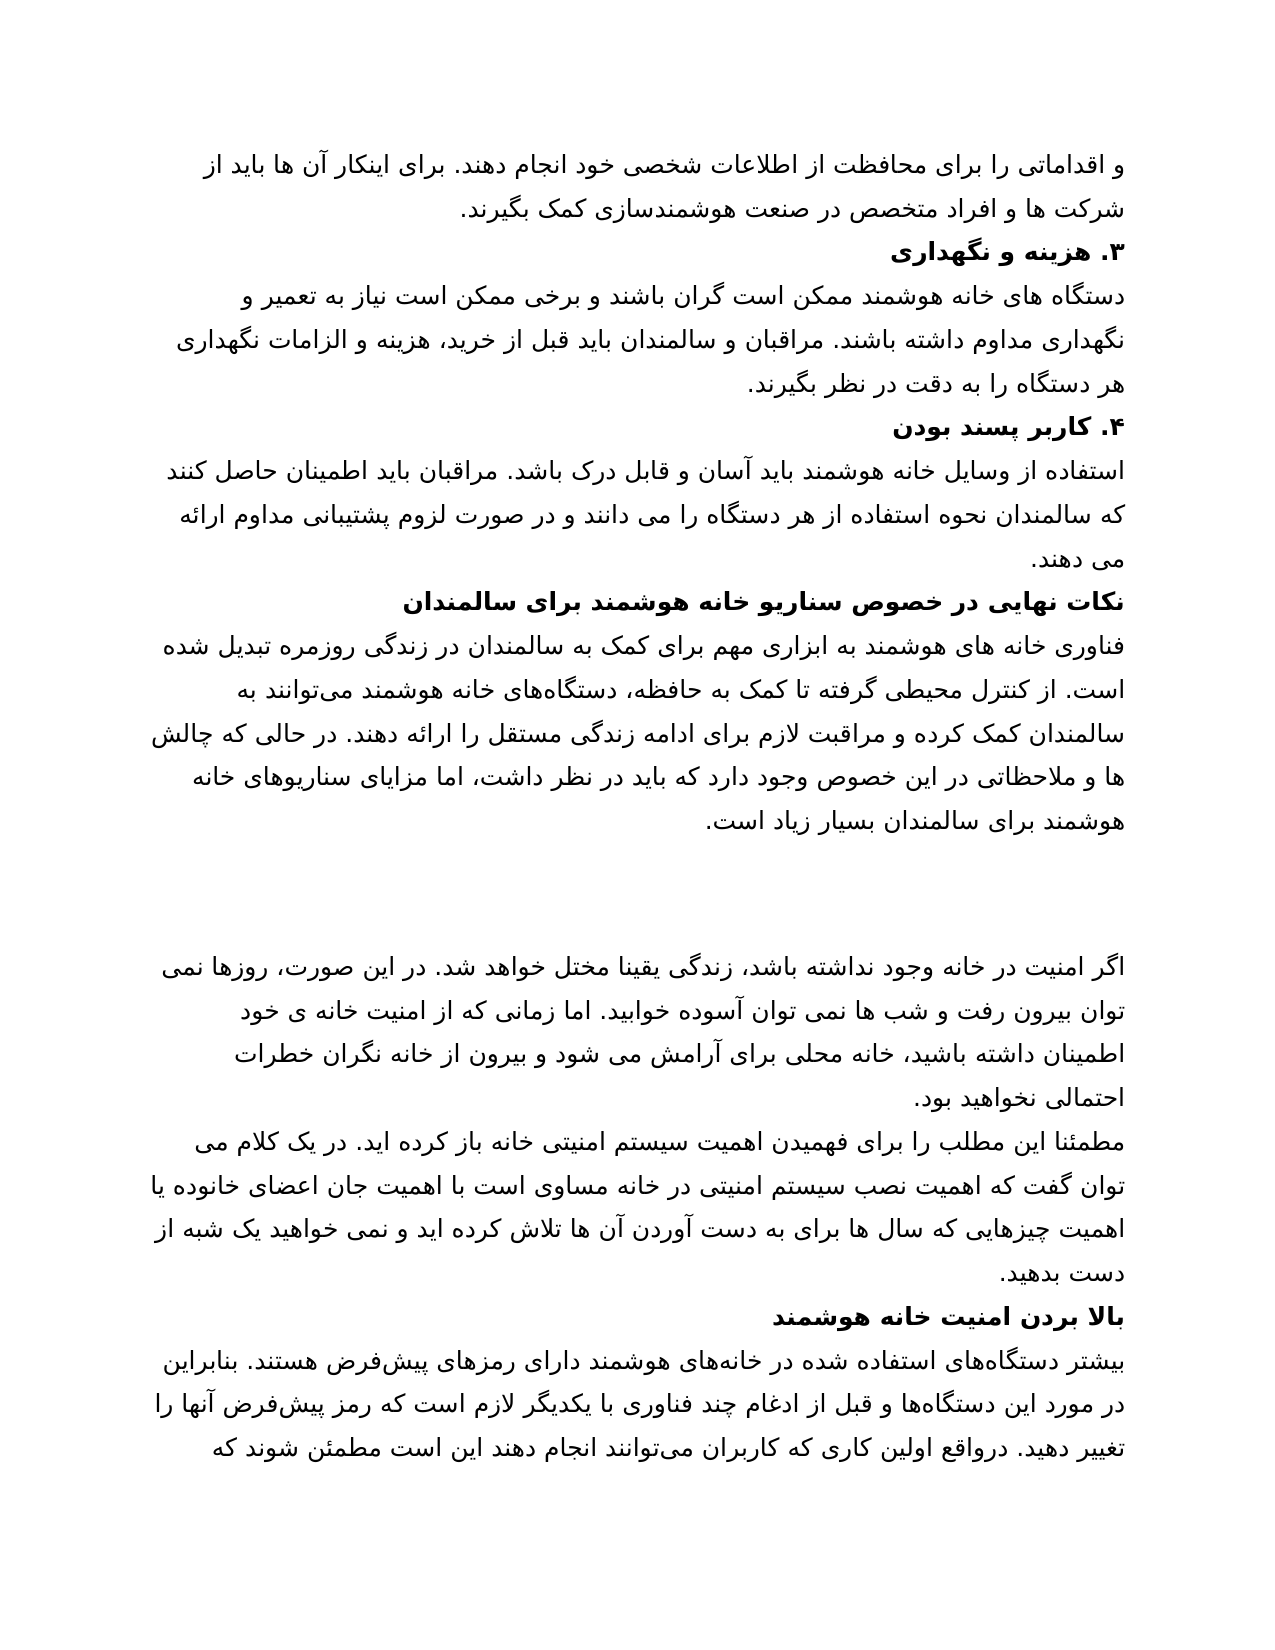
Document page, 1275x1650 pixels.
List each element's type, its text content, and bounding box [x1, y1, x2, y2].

text مطمئنا این مطلب را برای فهمیدن اهمیت سیستم امنیتی خانه باز کرده اید. در یک کلام می توان گفت که اهمیت نصب سیستم امنیتی در خانه مساوی است با اهمیت جان اعضای خانوده یا اهمیت چیزهایی که سال ها برای به دست آوردن آن ها تلاش کرده اید و نمی خواهید یک شبه از دست بدهید. [150, 1127, 1125, 1287]
text ۳. هزینه و نگهداری [150, 237, 1125, 267]
text فناوری خانه های هوشمند به ابزاری مهم برای کمک به سالمندان در زندگی روزمره تبدیل شده است. از کنترل محیطی گرفته تا کمک به حافظه، دستگاه‌های خانه هوشمند می‌توانند به سالمندان کمک کرده و مراقبت لازم برای ادامه زندگی مستقل را ارائه دهند. در حالی که چالش ها و ملاحظاتی در این خصوص وجود دارد که باید در نظر داشت، اما مزایای سناریوهای خانه هوشمند برای سالمندان بسیار زیاد است. [150, 631, 1125, 835]
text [150, 1346, 1125, 1462]
text اگر امنیت در خانه وجود نداشته باشد، زندگی یقینا مختل خواهد شد. در این صورت، روزها نمی توان بیرون رفت و شب ها نمی توان آسوده خوابید. اما زمانی که از امنیت خانه ی خود اطمینان داشته باشید، خانه محلی برای آرامش می شود و بیرون از خانه نگران خطرات احتمالی نخواهید بود. [150, 952, 1125, 1112]
text نکات نهایی در خصوص سناریو خانه هوشمند برای سالمندان [150, 587, 1125, 617]
text ۴. کاربر پسند بودن [150, 412, 1125, 442]
text بالا بردن امنیت خانه هوشمند [150, 1302, 1125, 1331]
text دستگاه های خانه هوشمند ممکن است گران باشند و برخی ممکن است نیاز به تعمیر و نگهداری مداوم داشته باشند. مراقبان و سالمندان باید قبل از خرید، هزینه و الزامات نگهداری هر دستگاه را به دقت در نظر بگیرند. [150, 281, 1125, 398]
text استفاده از وسایل خانه هوشمند باید آسان و قابل درک باشد. مراقبان باید اطمینان حاصل کنند که سالمندان نحوه استفاده از هر دستگاه را می دانند و در صورت لزوم پشتیبانی مداوم ارائه می دهند. [150, 456, 1125, 573]
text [150, 150, 1125, 223]
